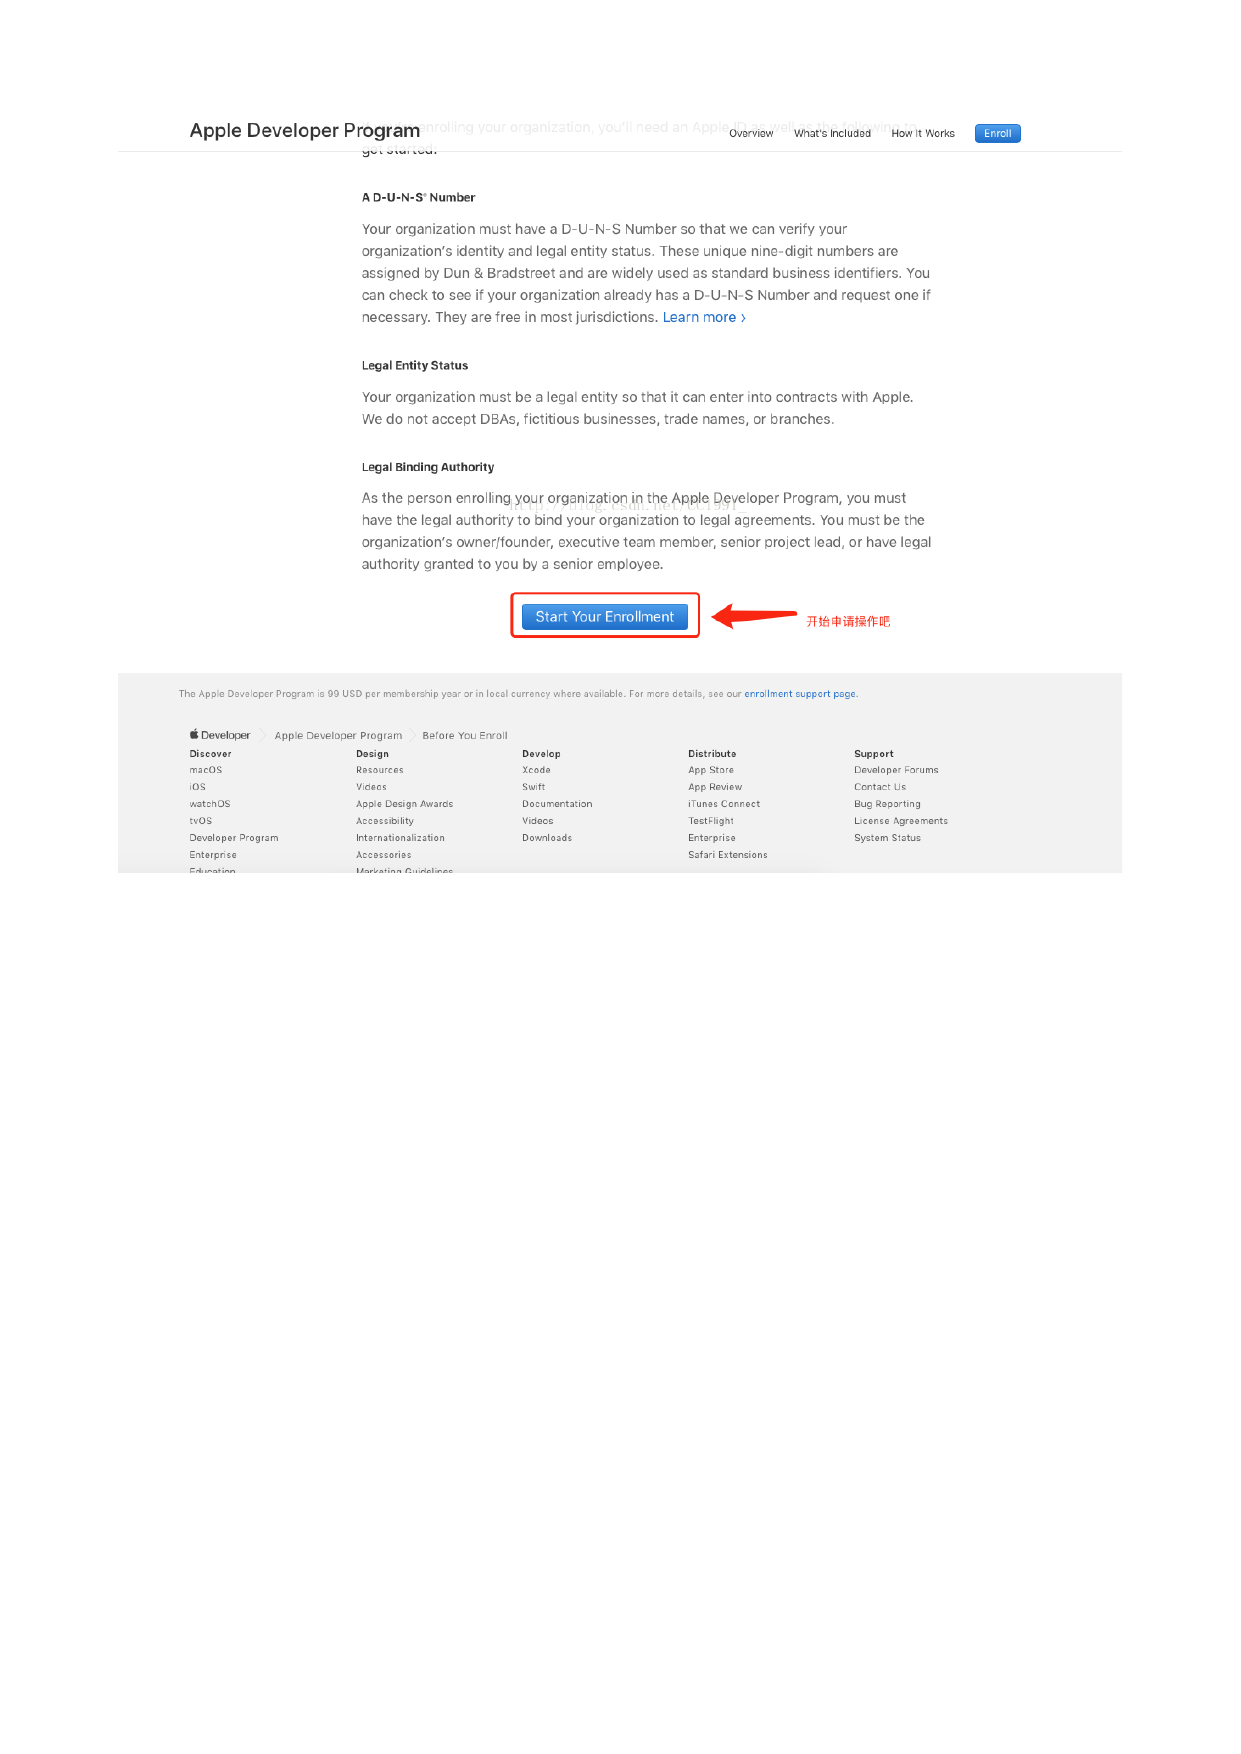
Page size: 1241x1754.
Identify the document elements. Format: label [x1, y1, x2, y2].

picture [118, 118, 1123, 873]
